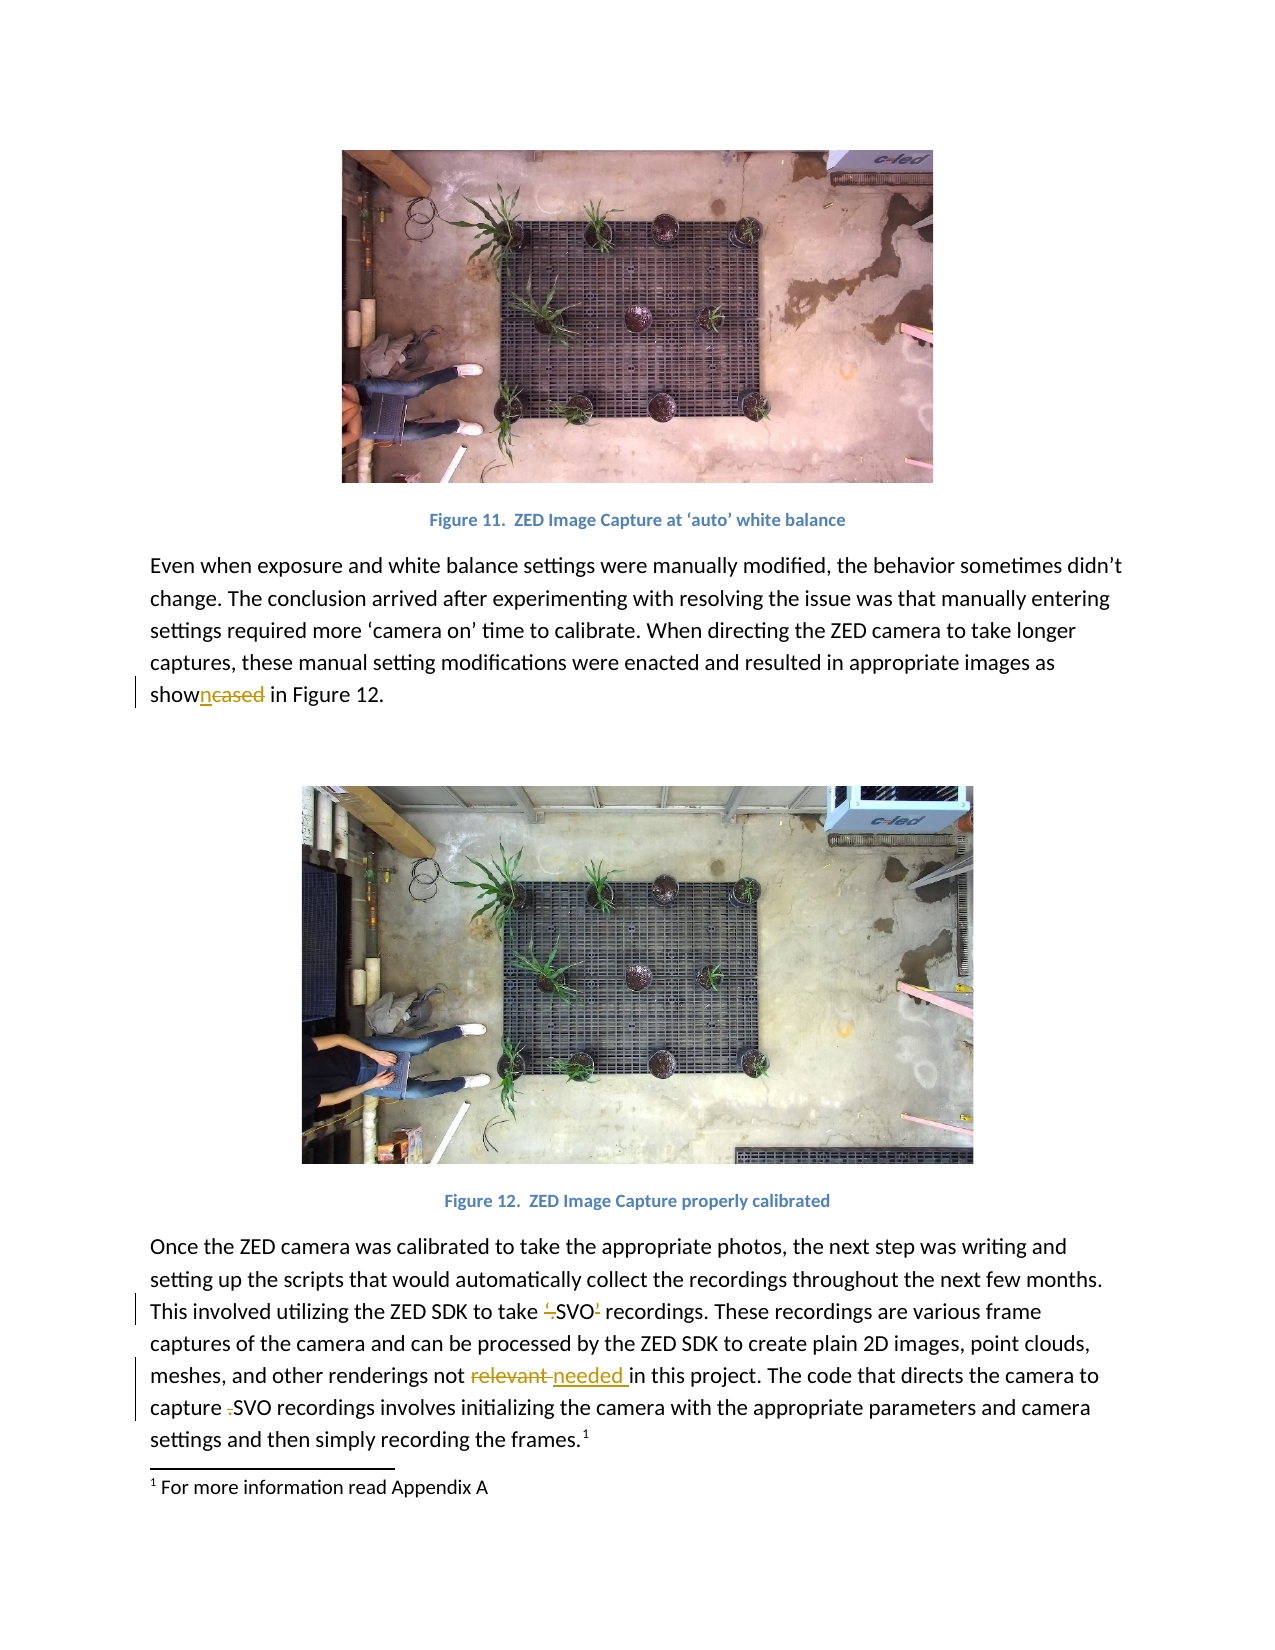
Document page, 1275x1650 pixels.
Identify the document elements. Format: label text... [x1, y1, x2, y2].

text Even when exposure and white balance settings were manually modified, the behavior sometimes didn’t change. The conclusion arrived after experimenting with resolving the issue was that manually entering settings required more ‘camera on’ time to calibrate. When directing the ZED camera to take longer captures, these manual setting modifications were enacted and resulted in appropriate images as show in Figure 12. [150, 552, 1125, 708]
picture [301, 786, 974, 1164]
text Once the ZED camera was calibrated to take the appropriate photos, the next step was writing and setting up the scripts that would automatically collect the recordings throughout the next few months. This involved utilizing the ZED SDK to take SVO recordings. These recordings are various frame captures of the camera and can be processed by the ZED SDK to create plain 2D images, point clouds, meshes, and other renderings not in this project. The code that directs the camera to capture SVO recordings involves initializing the camera with the appropriate parameters and camera settings and then simply recording the frames. [150, 1232, 1125, 1454]
picture [341, 150, 934, 483]
